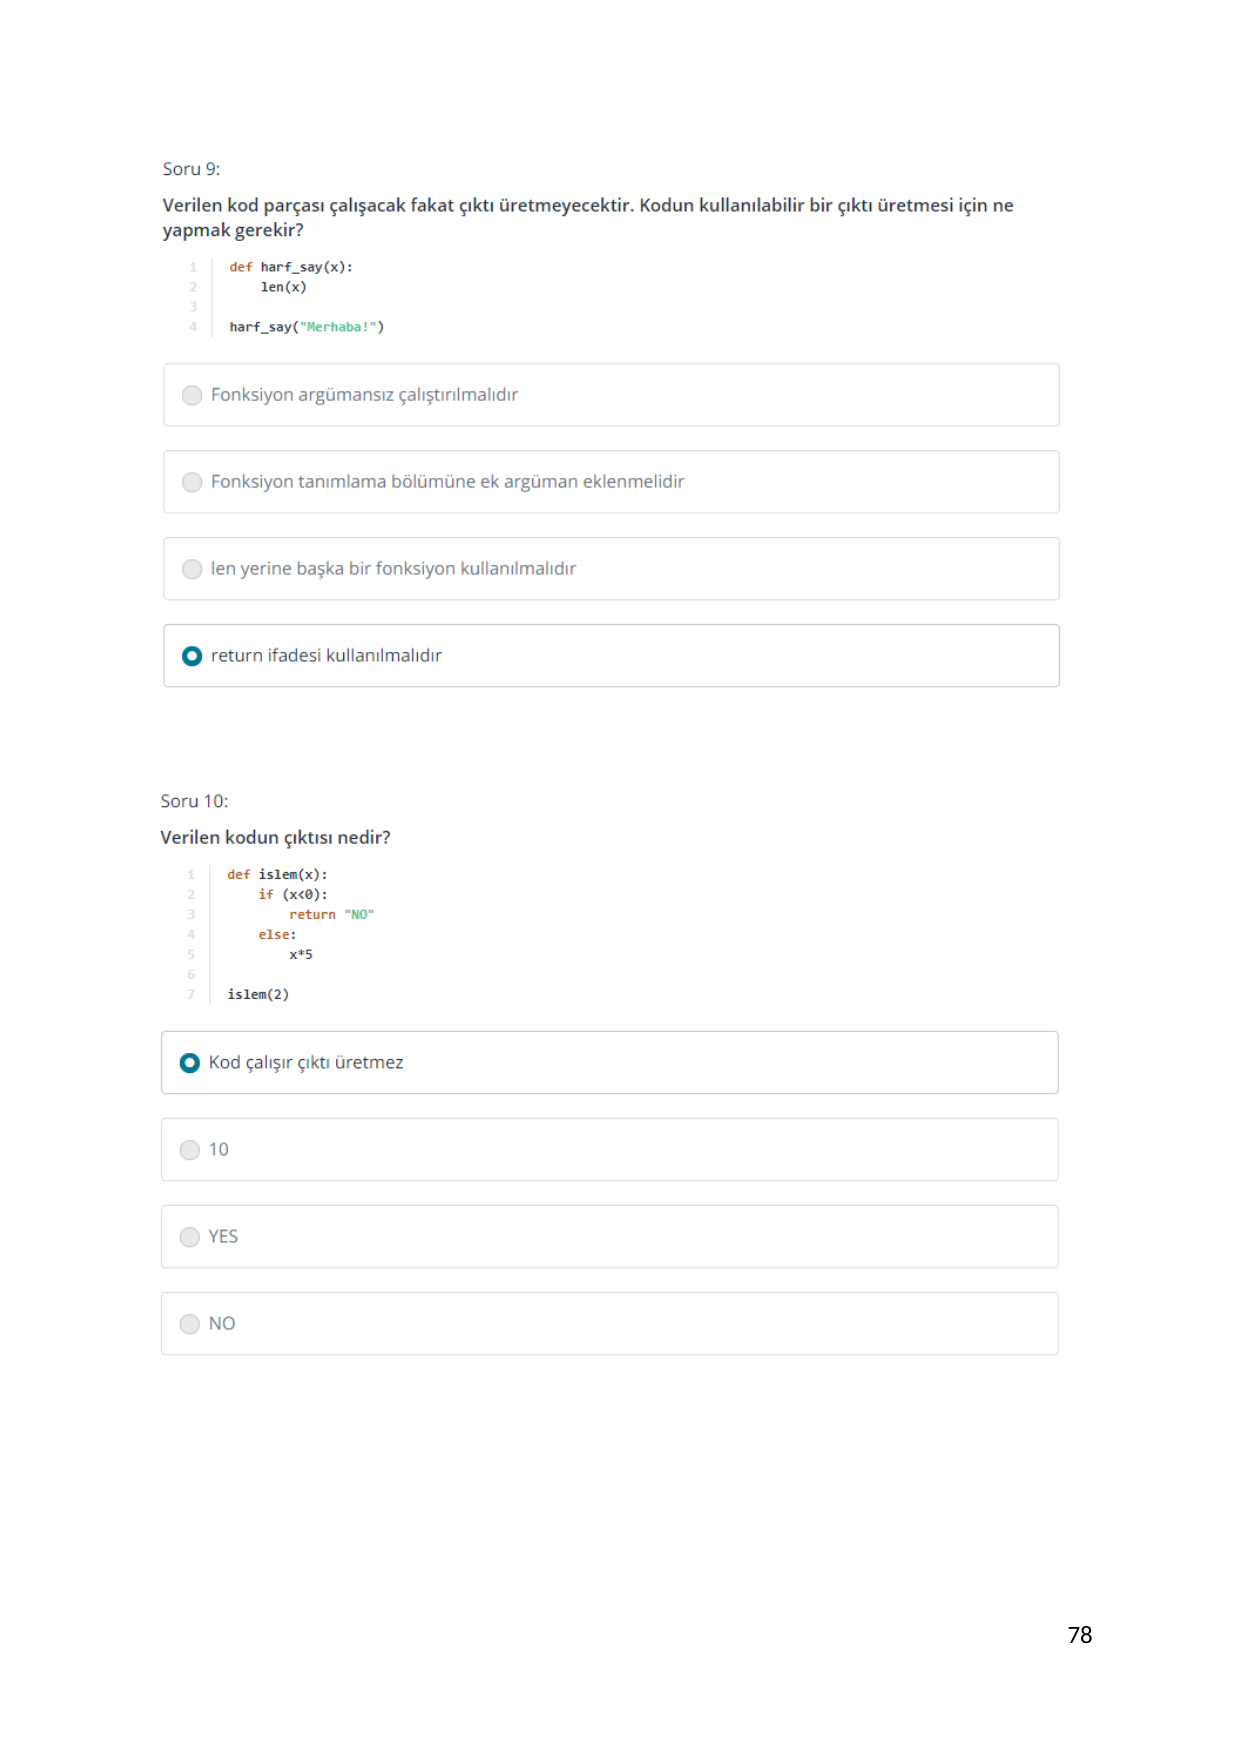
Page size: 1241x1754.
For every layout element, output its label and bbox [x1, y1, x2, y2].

picture [147, 147, 1093, 718]
picture [147, 786, 1093, 1379]
